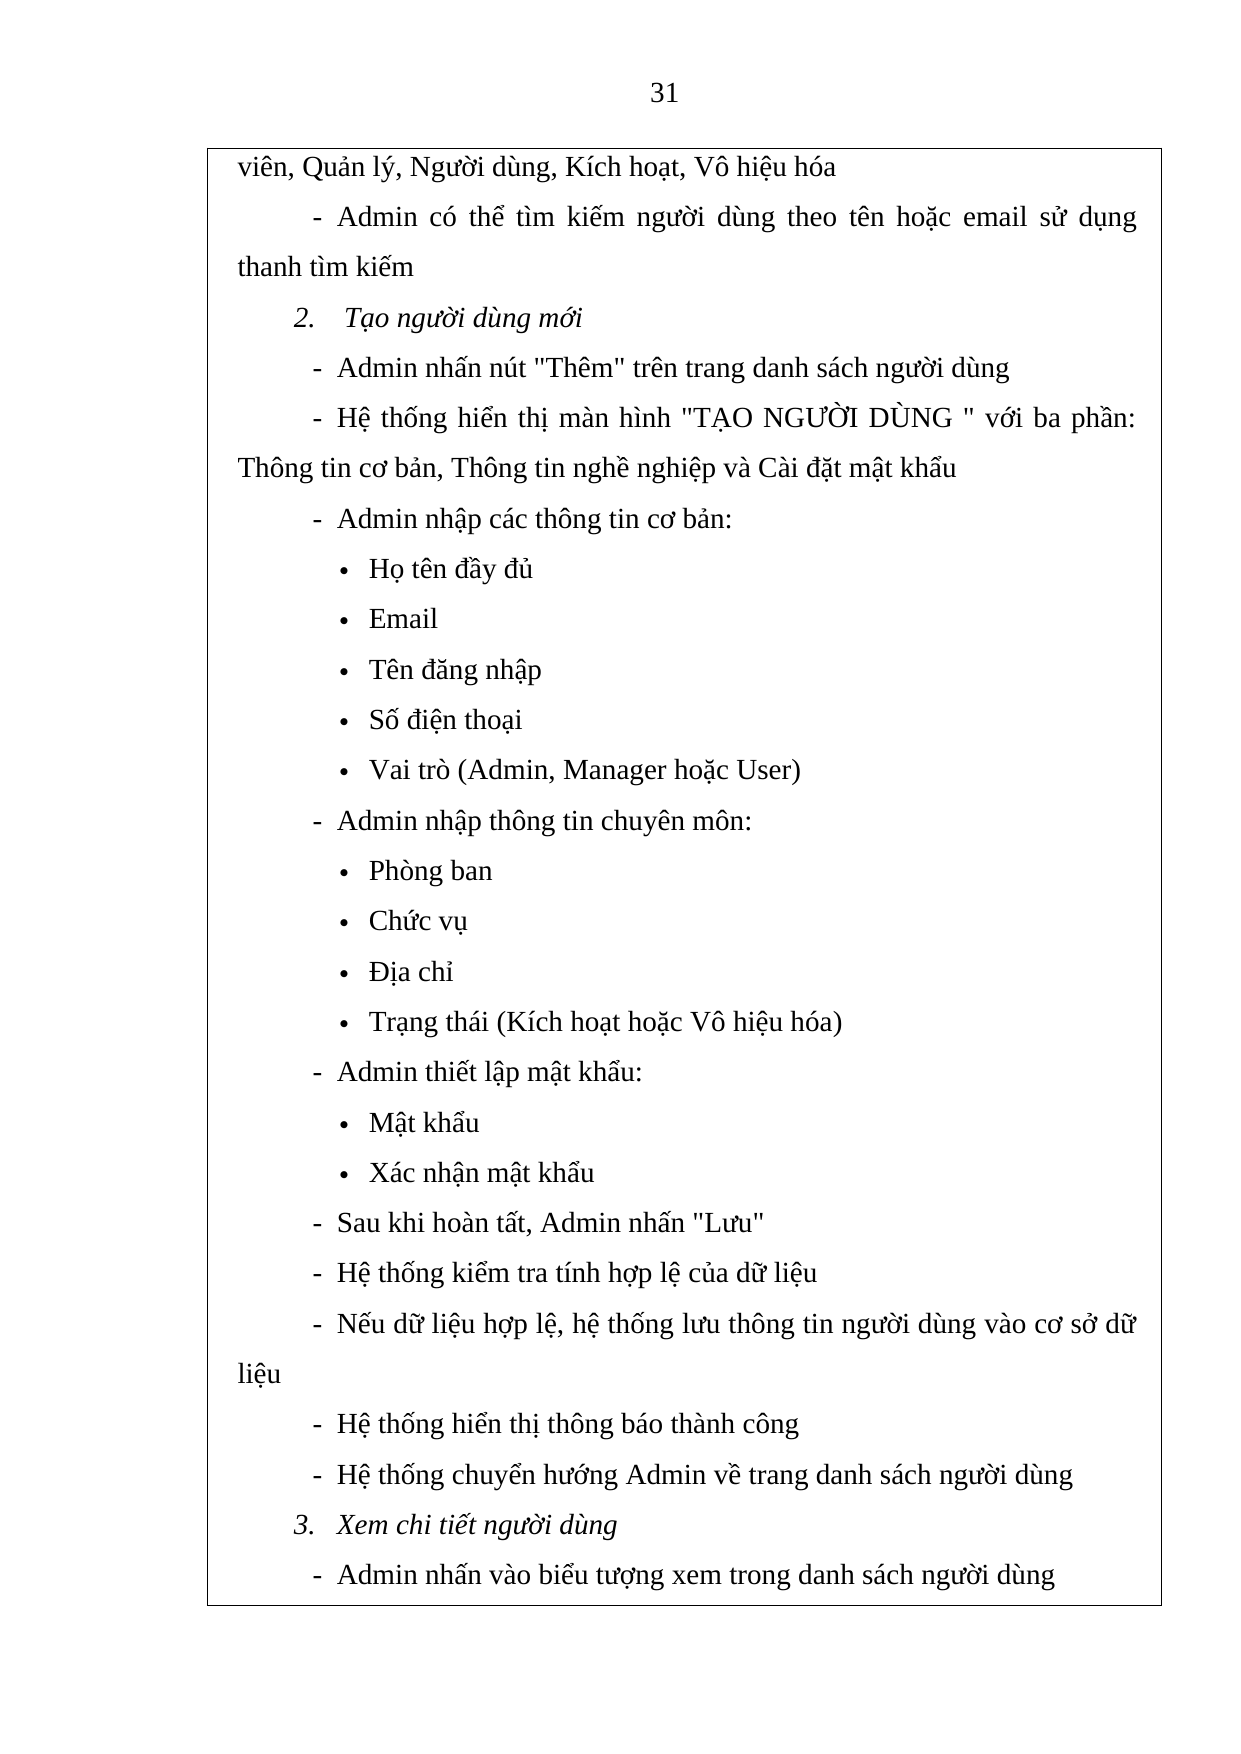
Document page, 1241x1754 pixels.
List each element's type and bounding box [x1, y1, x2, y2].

table_header [208, 149, 1161, 1605]
